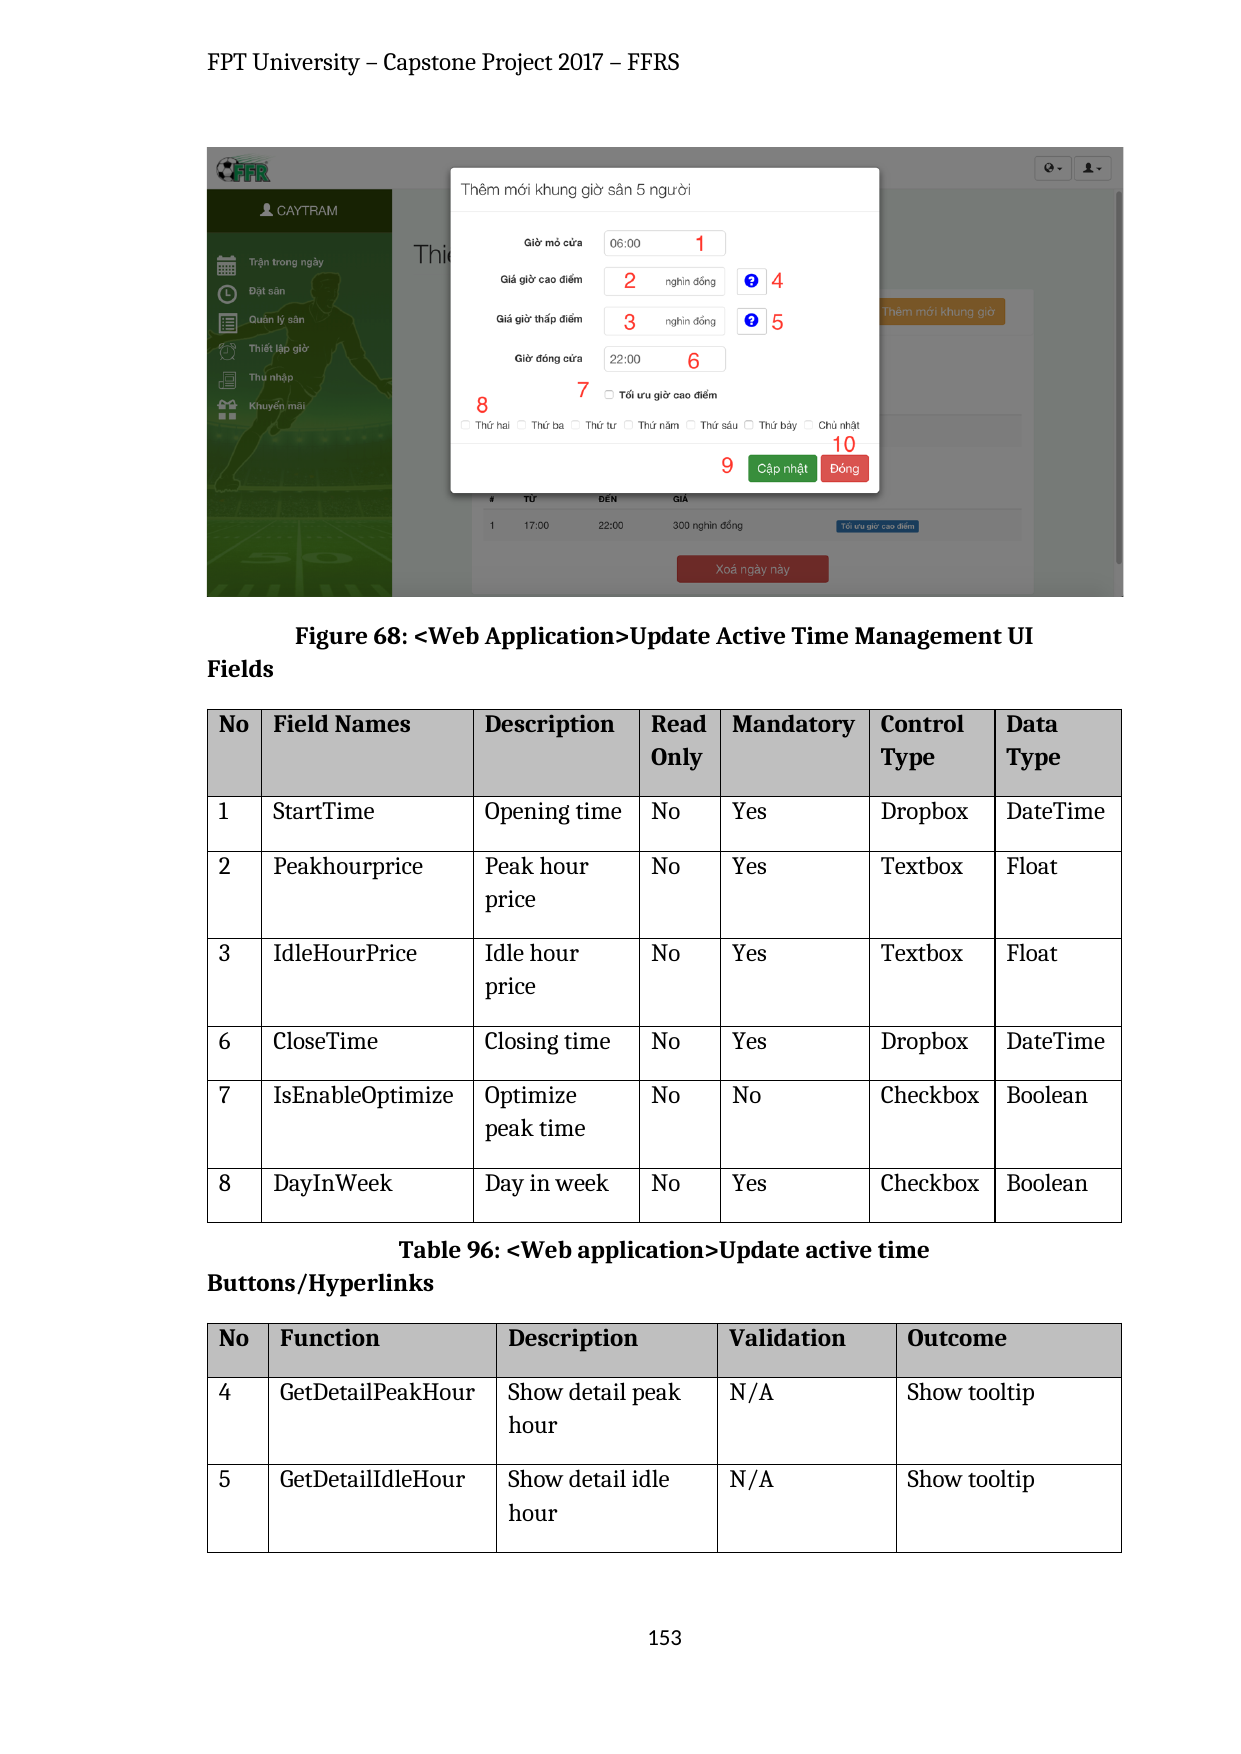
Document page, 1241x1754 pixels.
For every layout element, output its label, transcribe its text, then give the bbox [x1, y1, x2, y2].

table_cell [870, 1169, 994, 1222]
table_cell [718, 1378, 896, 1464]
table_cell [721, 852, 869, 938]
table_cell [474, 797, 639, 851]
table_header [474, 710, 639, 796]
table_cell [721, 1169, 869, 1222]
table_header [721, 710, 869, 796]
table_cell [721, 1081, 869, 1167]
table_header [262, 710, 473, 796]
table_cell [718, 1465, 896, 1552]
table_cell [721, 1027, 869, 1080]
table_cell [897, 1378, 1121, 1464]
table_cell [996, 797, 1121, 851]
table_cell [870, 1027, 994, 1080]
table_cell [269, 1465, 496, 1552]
text Figure 68: <Web Application>Update Active Time Management UI [207, 622, 1122, 650]
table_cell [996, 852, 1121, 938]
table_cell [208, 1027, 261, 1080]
list Table 96: <Web application>Update active time [207, 1236, 1122, 1264]
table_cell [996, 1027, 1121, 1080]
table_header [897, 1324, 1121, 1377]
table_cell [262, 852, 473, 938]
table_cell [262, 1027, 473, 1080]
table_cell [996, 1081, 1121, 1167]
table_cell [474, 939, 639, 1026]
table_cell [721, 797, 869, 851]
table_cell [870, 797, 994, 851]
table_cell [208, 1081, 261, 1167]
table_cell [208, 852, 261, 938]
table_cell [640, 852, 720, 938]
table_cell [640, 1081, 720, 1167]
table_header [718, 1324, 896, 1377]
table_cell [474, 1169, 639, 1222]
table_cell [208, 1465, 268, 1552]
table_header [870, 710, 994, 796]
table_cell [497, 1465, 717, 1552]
text Buttons/Hyperlinks [207, 1268, 1122, 1297]
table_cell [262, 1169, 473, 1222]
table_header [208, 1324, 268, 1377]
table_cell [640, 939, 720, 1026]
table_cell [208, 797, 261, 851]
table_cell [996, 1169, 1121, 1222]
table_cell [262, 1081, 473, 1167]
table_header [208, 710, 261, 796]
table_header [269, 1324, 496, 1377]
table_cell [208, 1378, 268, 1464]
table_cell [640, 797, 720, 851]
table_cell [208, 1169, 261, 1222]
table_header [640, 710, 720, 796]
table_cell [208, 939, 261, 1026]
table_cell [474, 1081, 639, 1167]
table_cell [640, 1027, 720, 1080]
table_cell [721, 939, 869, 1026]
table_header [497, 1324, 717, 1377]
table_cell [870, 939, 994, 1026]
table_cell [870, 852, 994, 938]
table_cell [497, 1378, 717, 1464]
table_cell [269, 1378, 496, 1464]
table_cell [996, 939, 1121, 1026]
text Fields [207, 655, 1122, 683]
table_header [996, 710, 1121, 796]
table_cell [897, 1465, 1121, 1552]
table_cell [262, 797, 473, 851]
picture [206, 147, 1124, 597]
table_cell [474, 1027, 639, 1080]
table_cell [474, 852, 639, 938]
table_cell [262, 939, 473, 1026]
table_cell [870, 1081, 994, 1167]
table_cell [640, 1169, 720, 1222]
